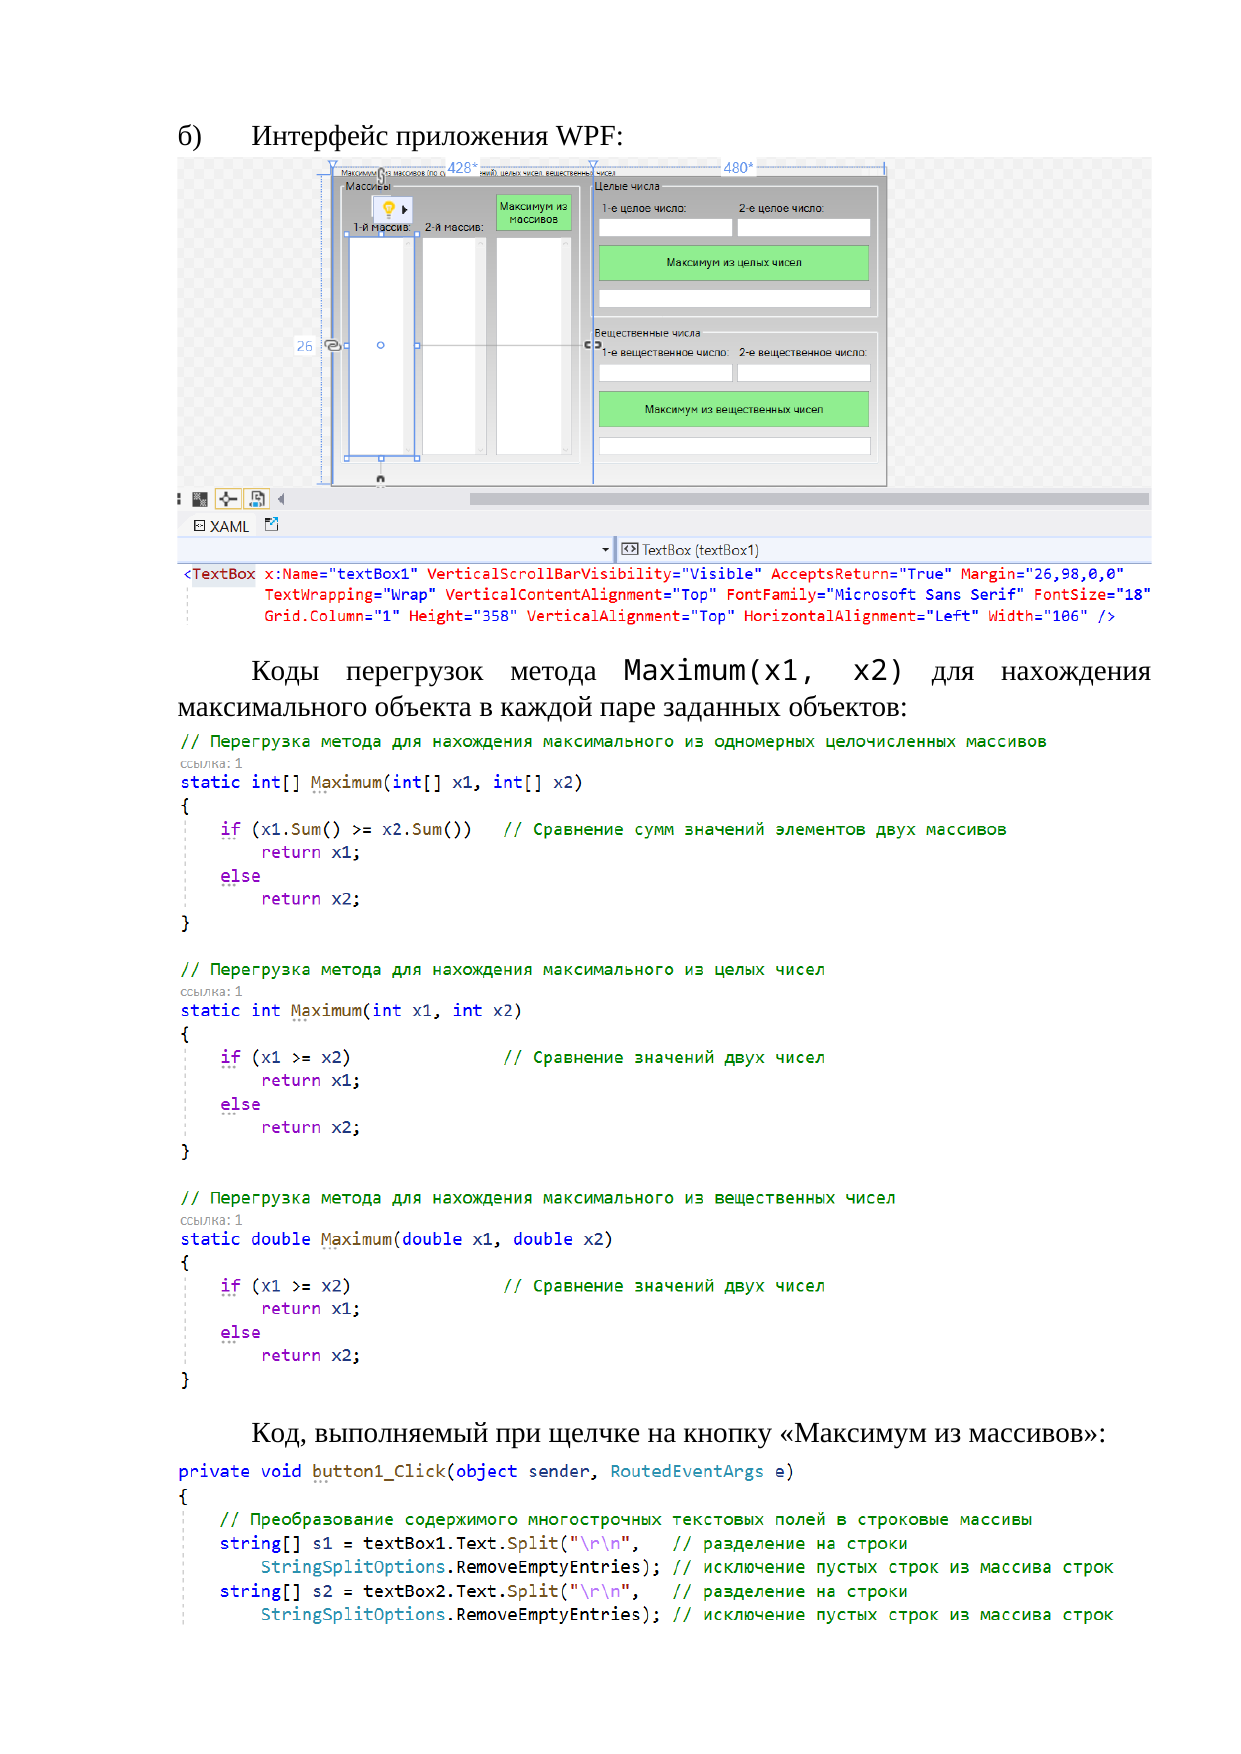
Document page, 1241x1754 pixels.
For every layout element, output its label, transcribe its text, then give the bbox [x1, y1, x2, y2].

picture [177, 728, 1152, 1391]
text Код, выполняемый при щелчке на кнопку «Максимум из массивов»: [177, 1416, 1152, 1449]
text Коды перегрузок метода Maximum(x1, x2) для нахождения максимального объекта в каждой паре заданных объектов: [177, 649, 1152, 722]
picture [177, 1461, 1119, 1628]
text б) Интерфейс приложения WPF: [177, 118, 1152, 152]
picture [177, 157, 1152, 625]
